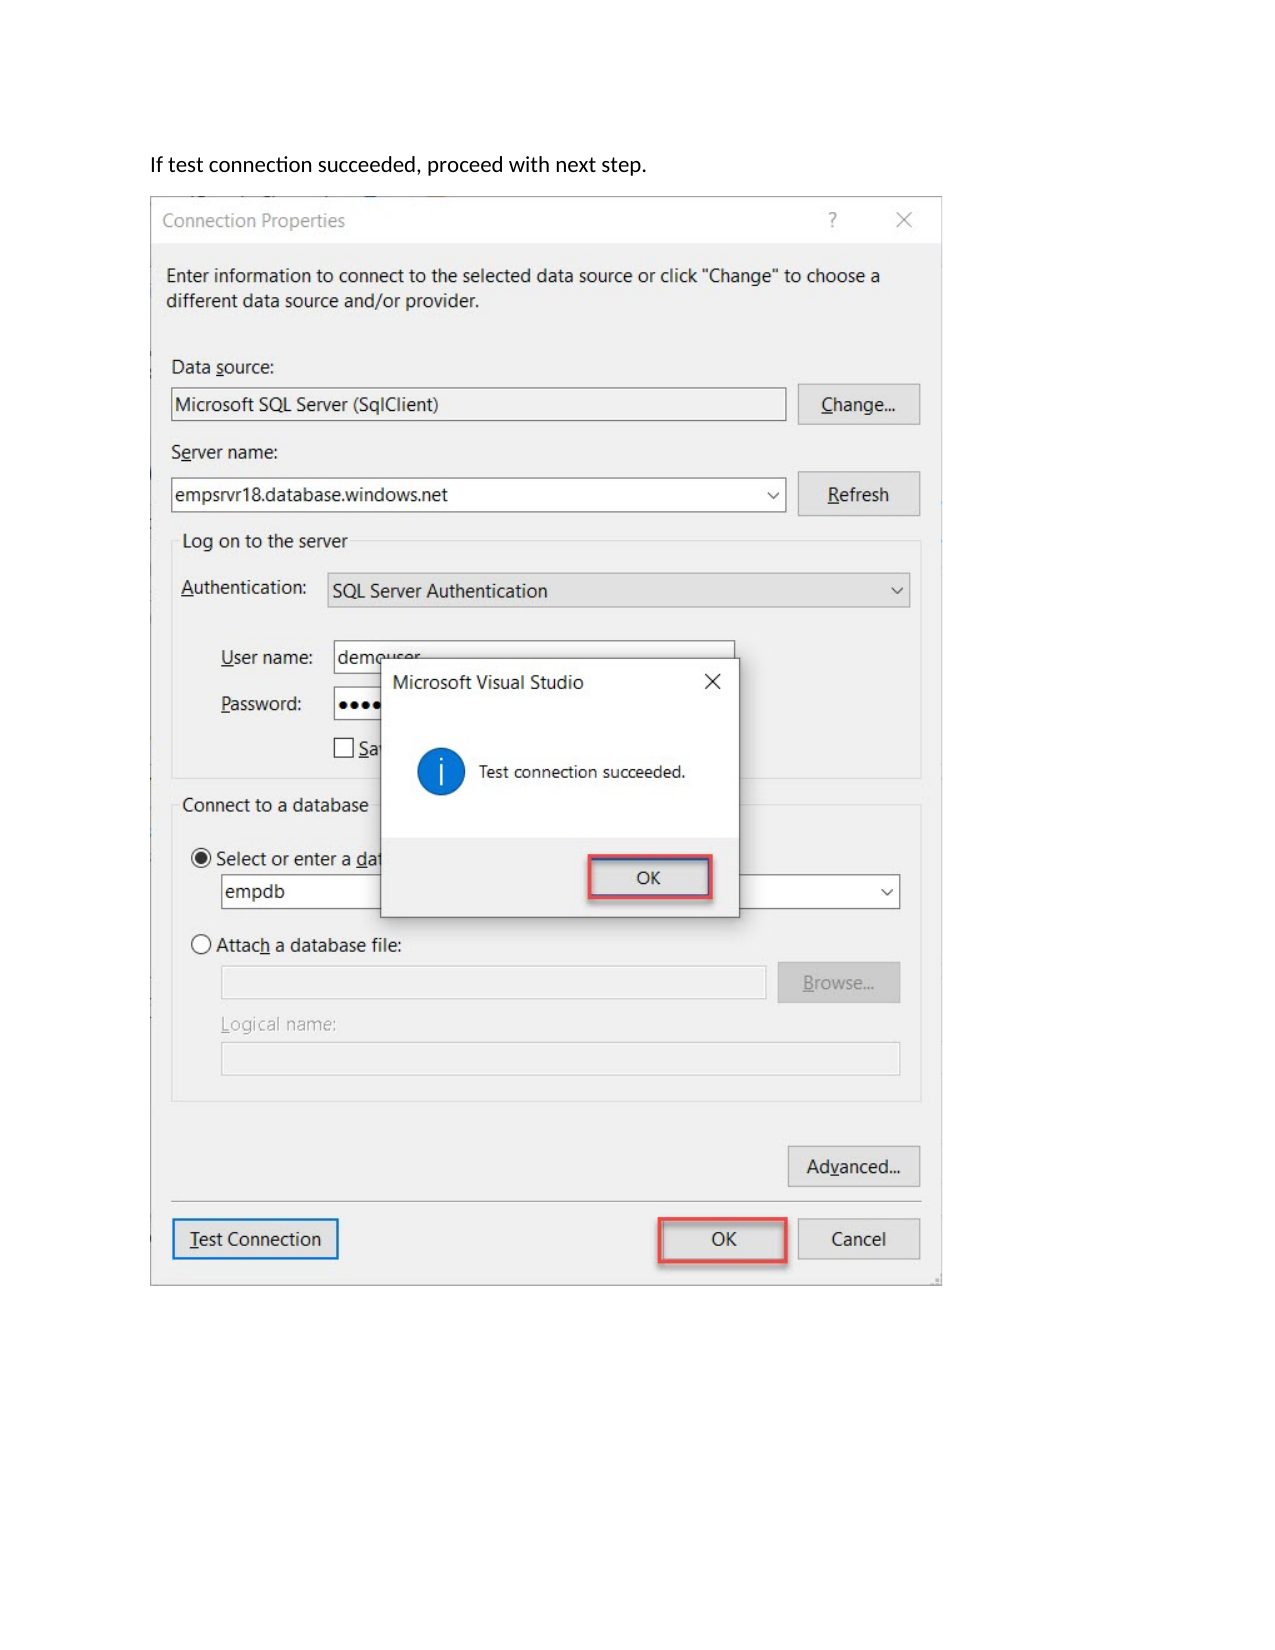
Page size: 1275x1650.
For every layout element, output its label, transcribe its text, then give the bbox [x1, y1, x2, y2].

text If test connection succeeded, proceed with next step. [150, 150, 1125, 178]
picture [150, 196, 943, 1286]
